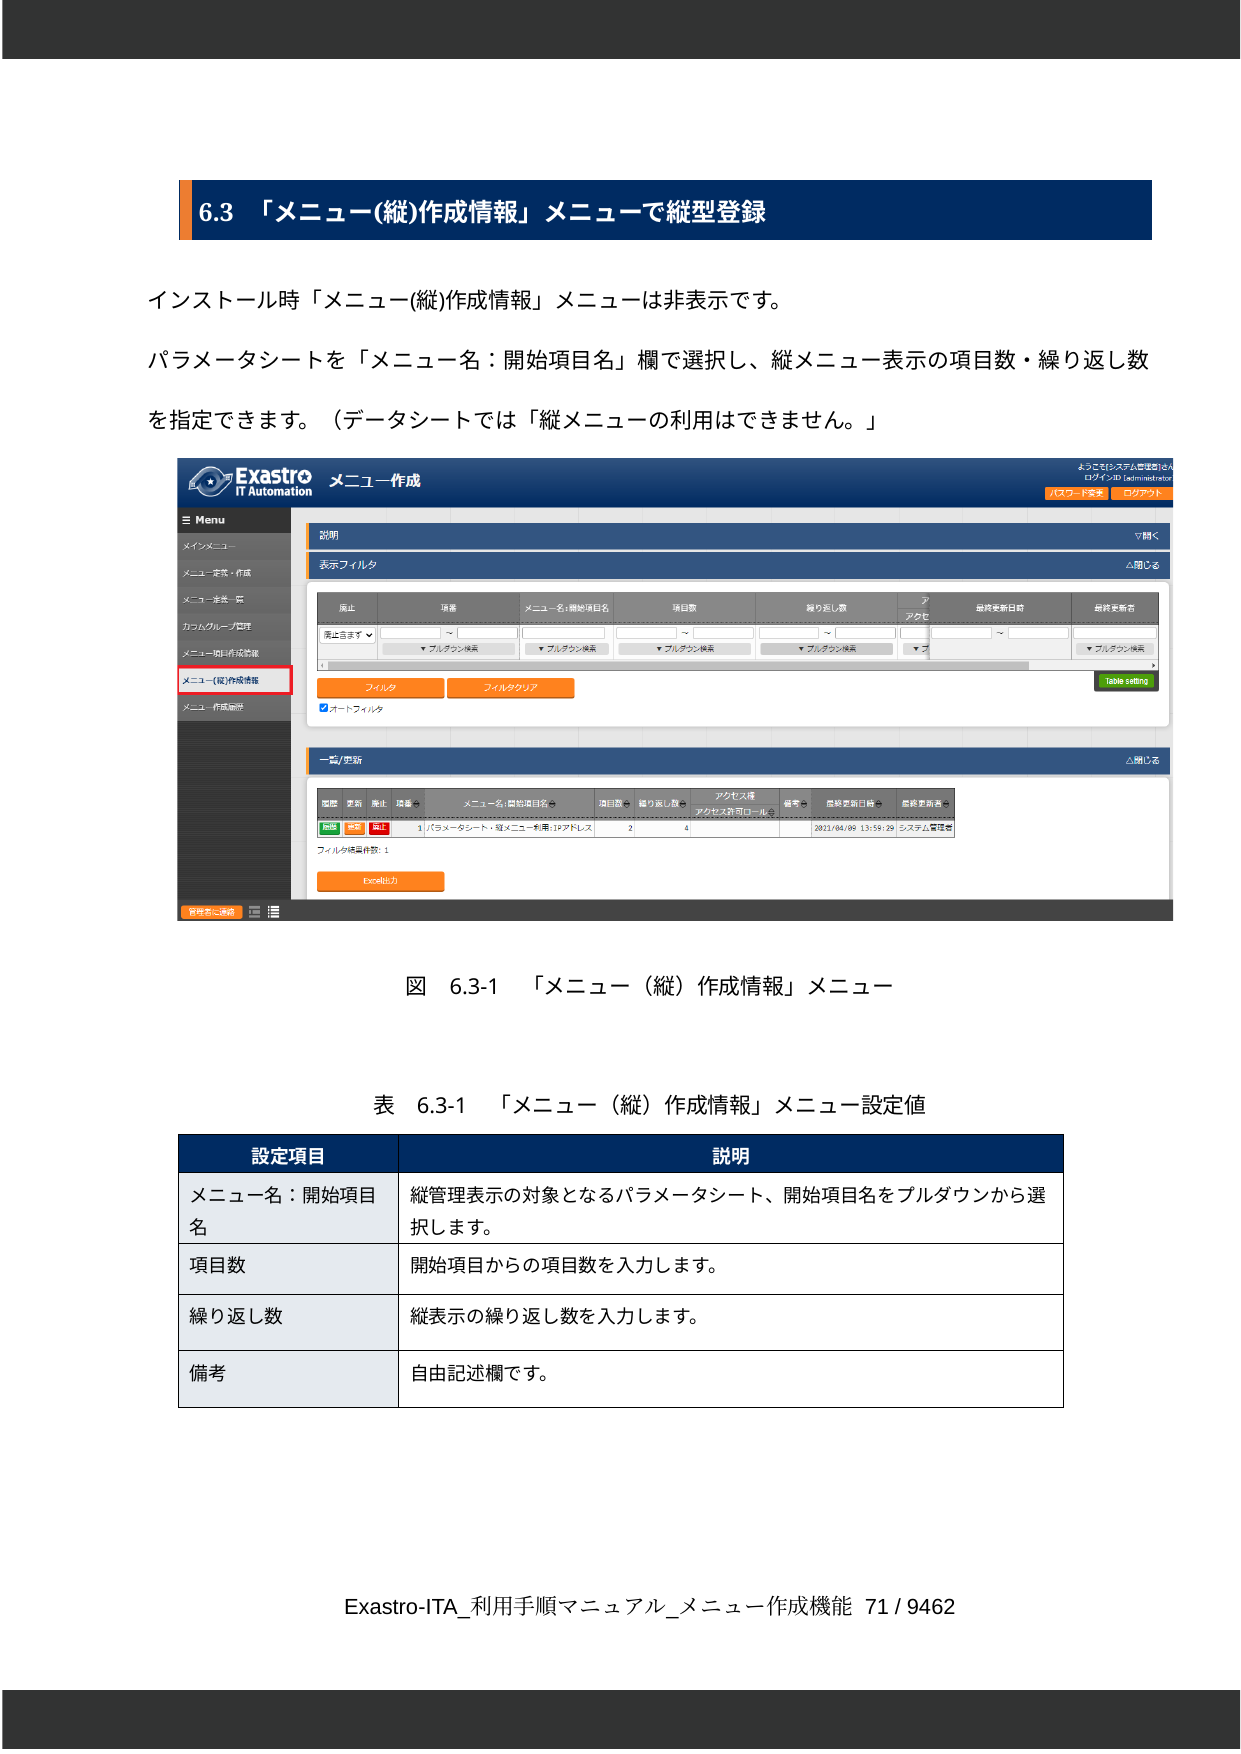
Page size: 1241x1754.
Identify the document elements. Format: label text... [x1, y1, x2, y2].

text パラメータシートを「メニュー名：開始項目名」欄で選択し、縦メニュー表示の項目数・繰り返し数を指定できます。（データシートでは「縦メニューの利用はできません。」 [148, 329, 1152, 448]
table_header 設定項目 [179, 1135, 398, 1172]
table_cell 項目数 [179, 1244, 398, 1294]
table_cell メニュー名：開始項目名 [179, 1173, 398, 1243]
table_cell 開始項目からの項目数を入力します。 [399, 1244, 1063, 1294]
subtitle 「メニュー(縦)作成情報」メニューで縦型登録 [192, 180, 1152, 240]
table_header 説明 [399, 1135, 1063, 1172]
picture [2, 1690, 1241, 1749]
picture [177, 458, 1174, 921]
picture [2, 0, 1241, 59]
table_cell 自由記述欄です。 [399, 1351, 1063, 1407]
text 図 6.3-1 「メニュー（縦）作成情報」メニュー [148, 955, 1152, 1014]
table_cell 縦管理表示の対象となるパラメータシート、開始項目名をプルダウンから選択します。 [399, 1173, 1063, 1243]
text 表 6.3-1 「メニュー（縦）作成情報」メニュー設定値 [148, 1074, 1152, 1134]
table_cell 繰り返し数 [179, 1295, 398, 1350]
table_cell 備考 [179, 1351, 398, 1407]
text インストール時「メニュー(縦)作成情報」メニューは非表示です。 [148, 270, 1152, 329]
table_cell 縦表示の繰り返し数を入力します。 [399, 1295, 1063, 1350]
